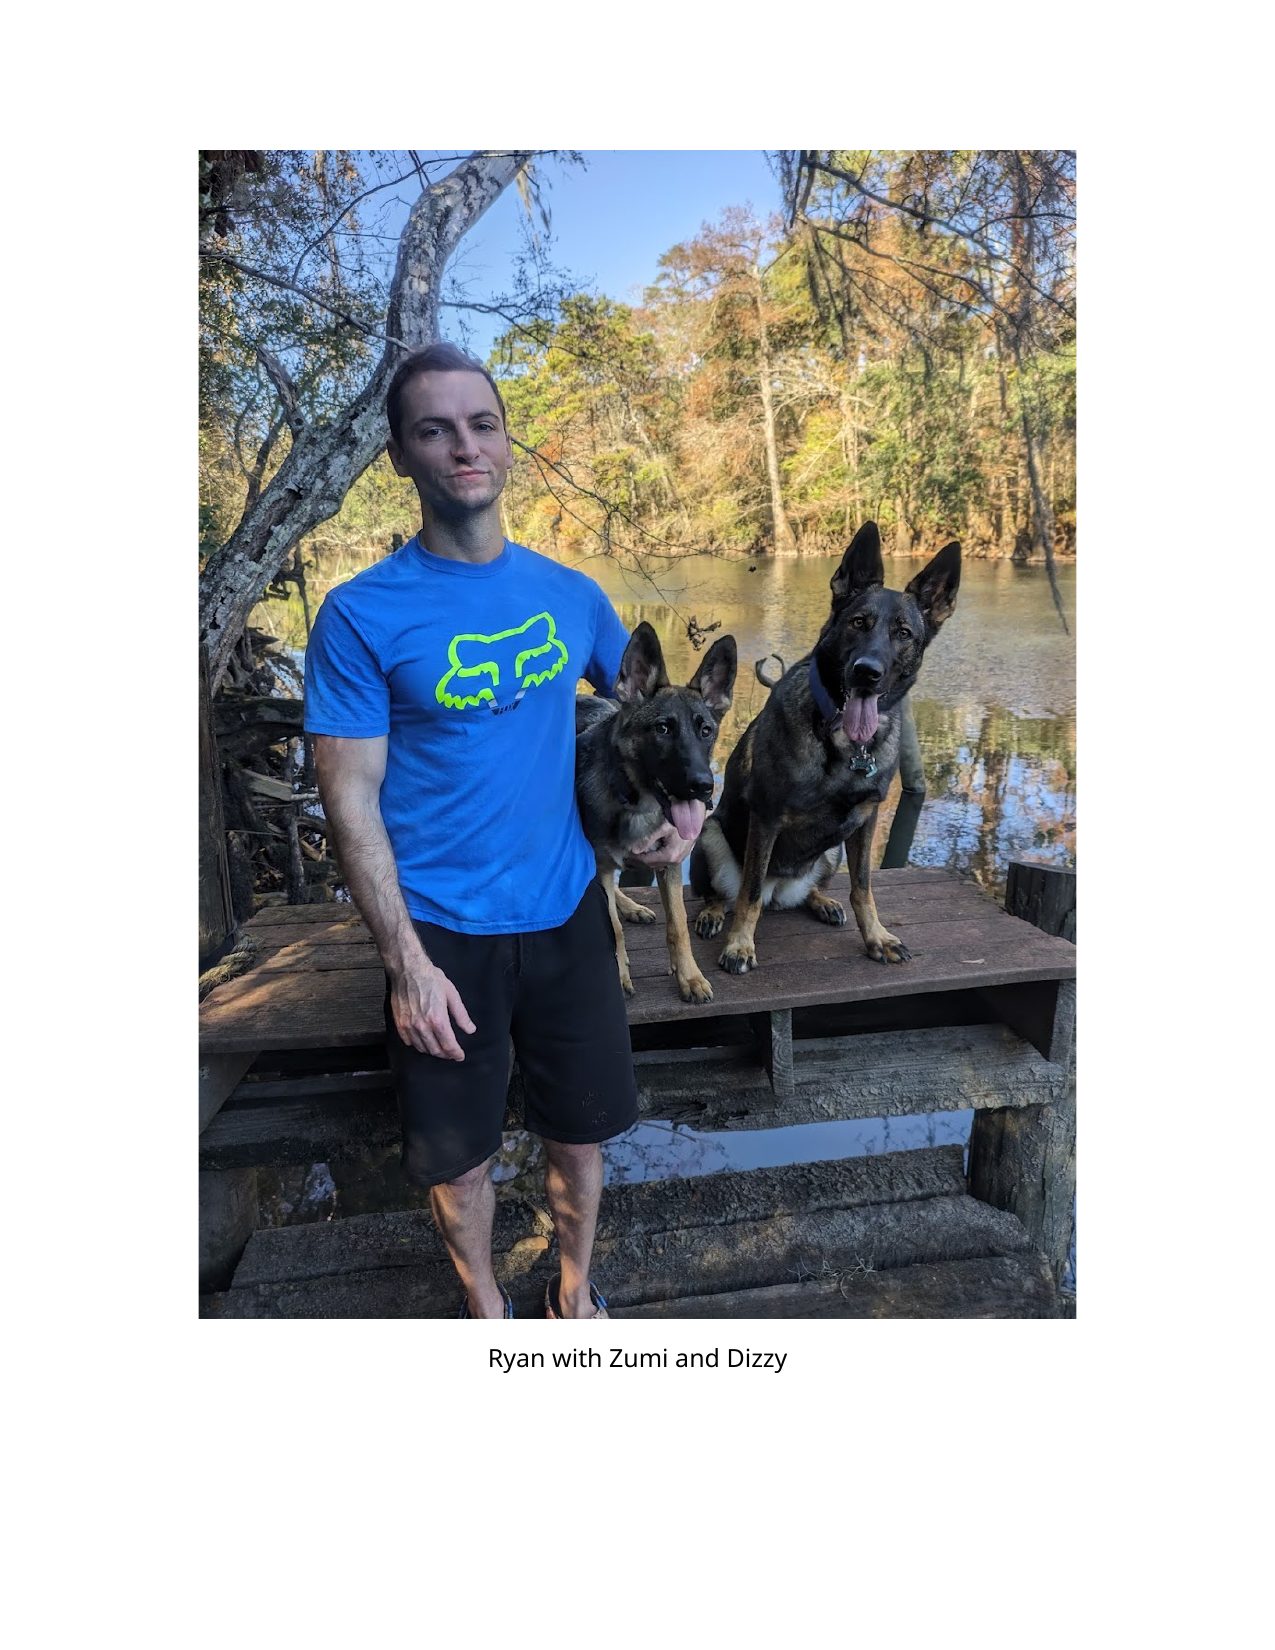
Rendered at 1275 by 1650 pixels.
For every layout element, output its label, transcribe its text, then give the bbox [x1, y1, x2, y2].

picture [198, 150, 1077, 1319]
text Ryan with Zumi and Dizzy [150, 1341, 1125, 1375]
